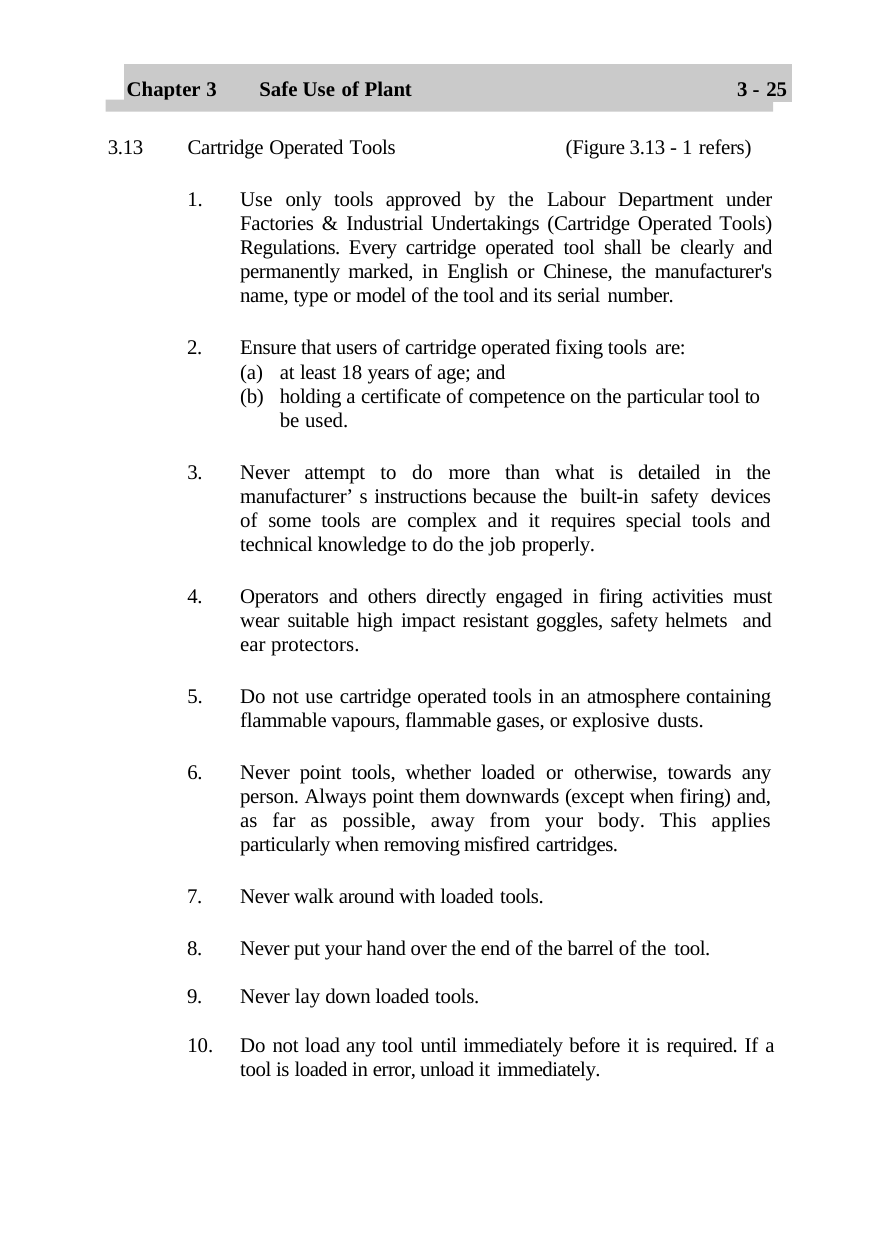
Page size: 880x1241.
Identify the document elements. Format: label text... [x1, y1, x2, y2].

list Never attempt to do more than what is detailed in the manufacturer’ s instructions because the built-in safety devices of some tools are complex and it requires special tools and technical knowledge to do the job properly. [187, 460, 771, 556]
list Cartridge Operated Tools (Figure 3.13 - 1 refers) [108, 135, 796, 159]
list Do not use cartridge operated tools in an atmosphere containing flammable vapours, flammable gases, or explosive dusts. [187, 684, 771, 732]
list Never put your hand over the end of the barrel of the tool. [187, 936, 796, 959]
list Do not load any tool until immediately before it is required. If a tool is loaded in error, unload it immediately. [187, 1033, 775, 1081]
list Use only tools approved by the Labour Department under Factories & Industrial Undertakings (Cartridge Operated Tools) Regulations. Every cartridge operated tool shall be clearly and permanently marked, in English or Chinese, the manufacturer's name, type or model of the tool and its serial number. [187, 187, 772, 307]
list Operators and others directly engaged in firing activities must wear suitable high impact resistant goggles, safety helmets and ear protectors. [187, 584, 772, 656]
list holding a certificate of competence on the particular tool to be used. [240, 384, 770, 432]
list Never walk around with loaded tools. [187, 884, 796, 908]
list Ensure that users of cartridge operated fixing tools are: [187, 335, 796, 359]
list at least 18 years of age; and [240, 360, 796, 384]
list Never lay down loaded tools. [187, 984, 796, 1008]
list Never point tools, whether loaded or otherwise, towards any person. Always point them downwards (except when firing) and, as far as possible, away from your body. This applies particularly when removing misfired cartridges. [187, 759, 771, 856]
